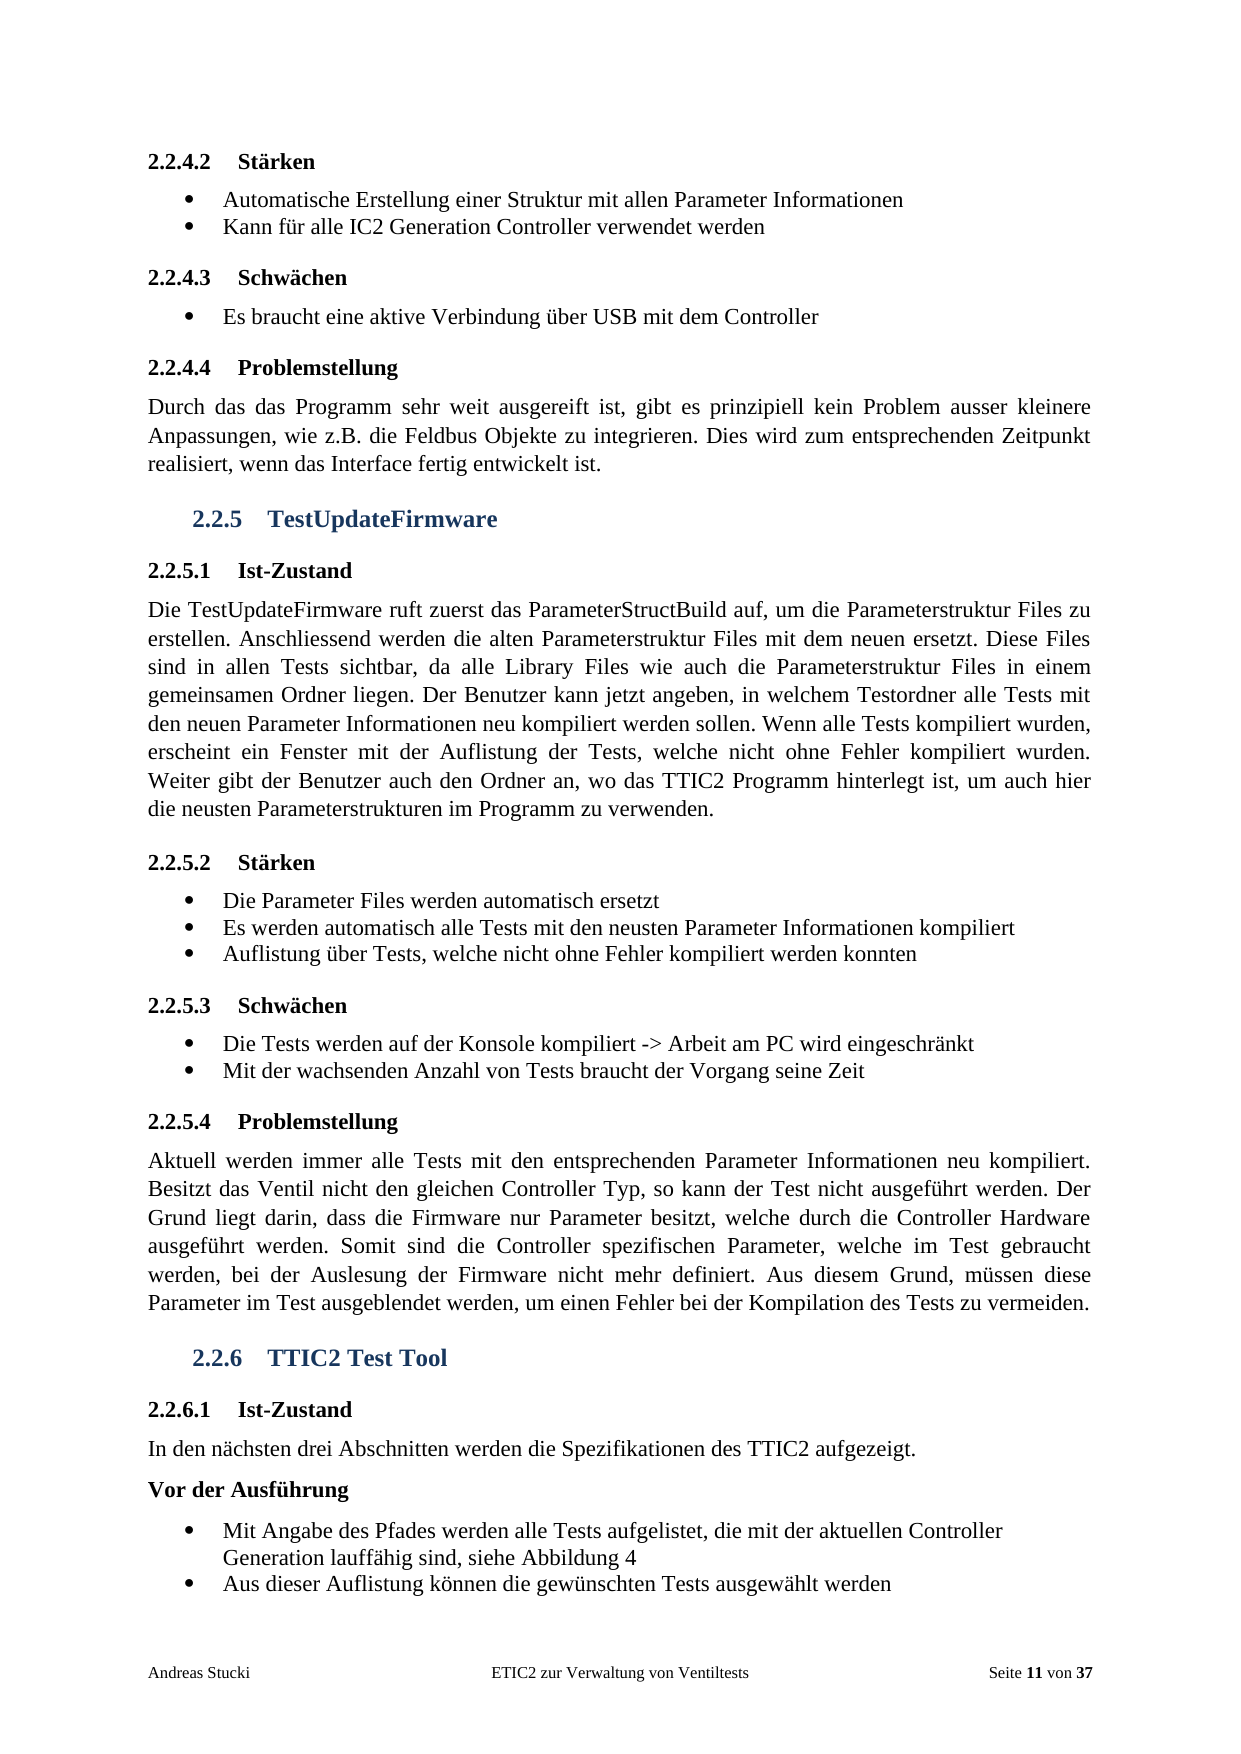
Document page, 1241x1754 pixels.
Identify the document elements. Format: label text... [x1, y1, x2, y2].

text In den nächsten drei Abschnitten werden die Spezifikationen des TTIC2 aufgezeigt. [148, 1435, 1092, 1462]
list Auflistung über Tests, welche nicht ohne Fehler kompiliert werden konnten [185, 940, 1092, 967]
subtitle TTIC2 Test Tool [192, 1343, 1092, 1371]
text Vor der Ausführung [148, 1476, 1092, 1503]
subtitle Schwächen [148, 992, 1092, 1018]
list Automatische Erstellung einer Struktur mit allen Parameter Informationen [185, 187, 1092, 213]
list Es braucht eine aktive Verbindung über USB mit dem Controller [185, 303, 1092, 329]
subtitle Schwächen [148, 264, 1092, 291]
list Es werden automatisch alle Tests mit den neusten Parameter Informationen kompiliert [185, 914, 1092, 940]
subtitle Ist-Zustand [148, 557, 1092, 584]
subtitle TestUpdateFirmware [192, 504, 1092, 532]
subtitle Problemstellung [148, 354, 1092, 381]
subtitle Stärken [148, 849, 1092, 875]
list Die Parameter Files werden automatisch ersetzt [185, 888, 1092, 914]
text Durch das das Programm sehr weit ausgereift ist, gibt es prinzipiell kein Problem ausser kleinere Anpassungen, wie z.B. die Feldbus Objekte zu integrieren. Dies wird zum entsprechenden Zeitpunkt realisiert, wenn das Interface fertig entwickelt ist. [148, 393, 1092, 477]
list Aus dieser Auflistung können die gewünschten Tests ausgewählt werden [185, 1570, 1092, 1596]
list Mit Angabe des Pfades werden alle Tests aufgelistet, die mit der aktuellen Controller Generation lauffähig sind, siehe Abbildung 4 [185, 1517, 1092, 1570]
text Die TestUpdateFirmware ruft zuerst das ParameterStructBuild auf, um die Parameterstruktur Files zu erstellen. Anschliessend werden die alten Parameterstruktur Files mit dem neuen ersetzt. Diese Files sind in allen Tests sichtbar, da alle Library Files wie auch die Parameterstruktur Files in einem gemeinsamen Ordner liegen. Der Benutzer kann jetzt angeben, in welchem Testordner alle Tests mit den neuen Parameter Informationen neu kompiliert werden sollen. Wenn alle Tests kompiliert wurden, erscheint ein Fenster mit der Auflistung der Tests, welche nicht ohne Fehler kompiliert wurden. Weiter gibt der Benutzer auch den Ordner an, wo das TTIC2 Programm hinterlegt ist, um auch hier die neusten Parameterstrukturen im Programm zu verwenden. [148, 596, 1092, 822]
subtitle Stärken [148, 148, 1092, 174]
subtitle Ist-Zustand [148, 1396, 1092, 1423]
list Die Tests werden auf der Konsole kompiliert -> Arbeit am PC wird eingeschränkt [185, 1031, 1092, 1057]
subtitle Problemstellung [148, 1108, 1092, 1134]
list Kann für alle IC2 Generation Controller verwendet werden [185, 213, 1092, 239]
list Mit der wachsenden Anzahl von Tests braucht der Vorgang seine Zeit [185, 1057, 1092, 1083]
text Aktuell werden immer alle Tests mit den entsprechenden Parameter Informationen neu kompiliert. Besitzt das Ventil nicht den gleichen Controller Typ, so kann der Test nicht ausgeführt werden. Der Grund liegt darin, dass die Firmware nur Parameter besitzt, welche durch die Controller Hardware ausgeführt werden. Somit sind die Controller spezifischen Parameter, welche im Test gebraucht werden, bei der Auslesung der Firmware nicht mehr definiert. Aus diesem Grund, müssen diese Parameter im Test ausgeblendet werden, um einen Fehler bei der Kompilation des Tests zu vermeiden. [148, 1147, 1092, 1316]
